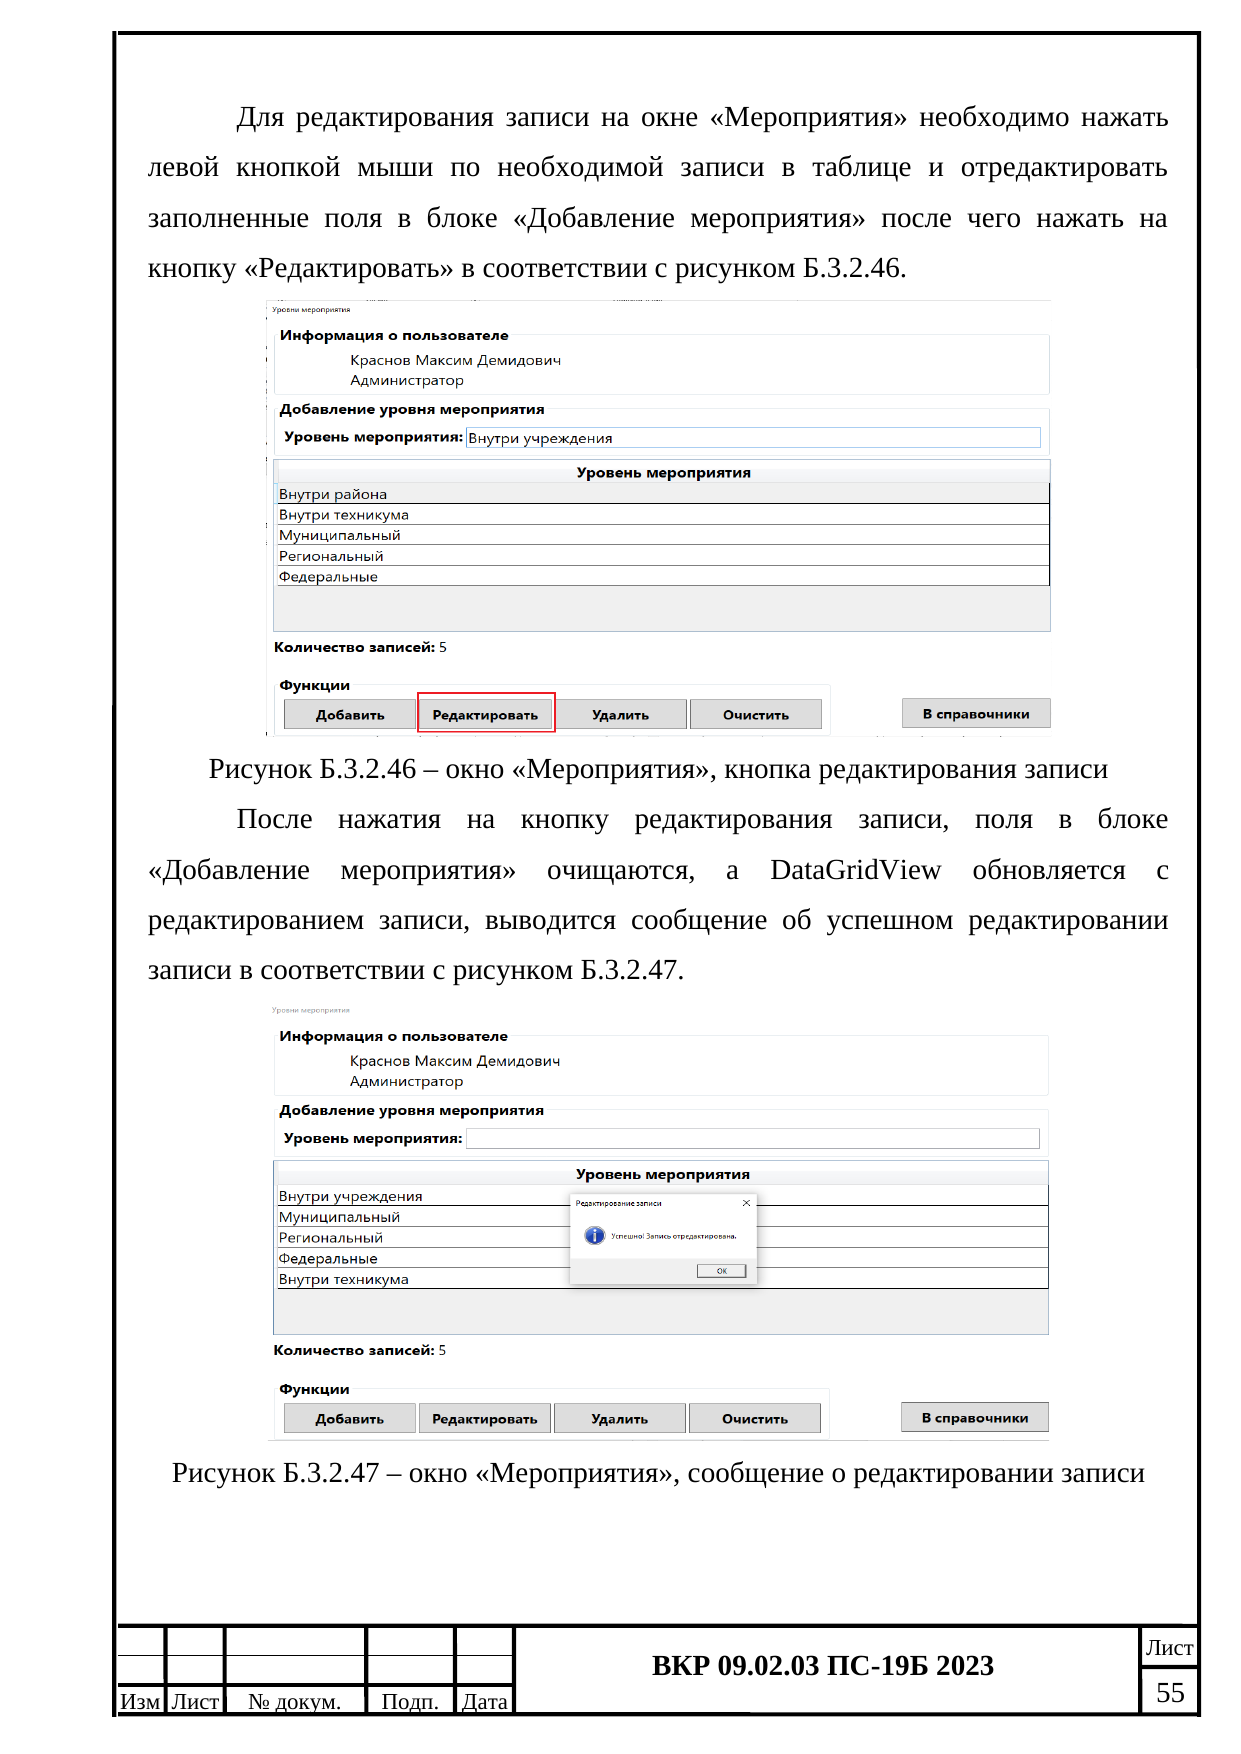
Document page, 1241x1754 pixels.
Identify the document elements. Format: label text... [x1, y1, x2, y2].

text Рисунок Б.3.2.47 – окно «Мероприятия», сообщение о редактировании записи [148, 1455, 1169, 1488]
text После нажатия на кнопку редактирования записи, поля в блоке «Добавление мероприятия» очищаются, а DataGridView обновляется с редактированием записи, выводится сообщение об успешном редактировании записи в соответствии с рисунком Б.3.2.47. [148, 802, 1169, 986]
picture [266, 300, 1052, 737]
text Рисунок Б.3.2.46 – окно «Мероприятия», кнопка редактирования записи [148, 751, 1169, 785]
text Для редактирования записи на окне «Мероприятия» необходимо нажать левой кнопкой мыши по необходимой записи в таблице и отредактировать заполненные поля в блоке «Добавление мероприятия» после чего нажать на кнопку «Редактировать» в соответствии с рисунком Б.3.2.46. [148, 99, 1169, 283]
picture [267, 1002, 1050, 1441]
